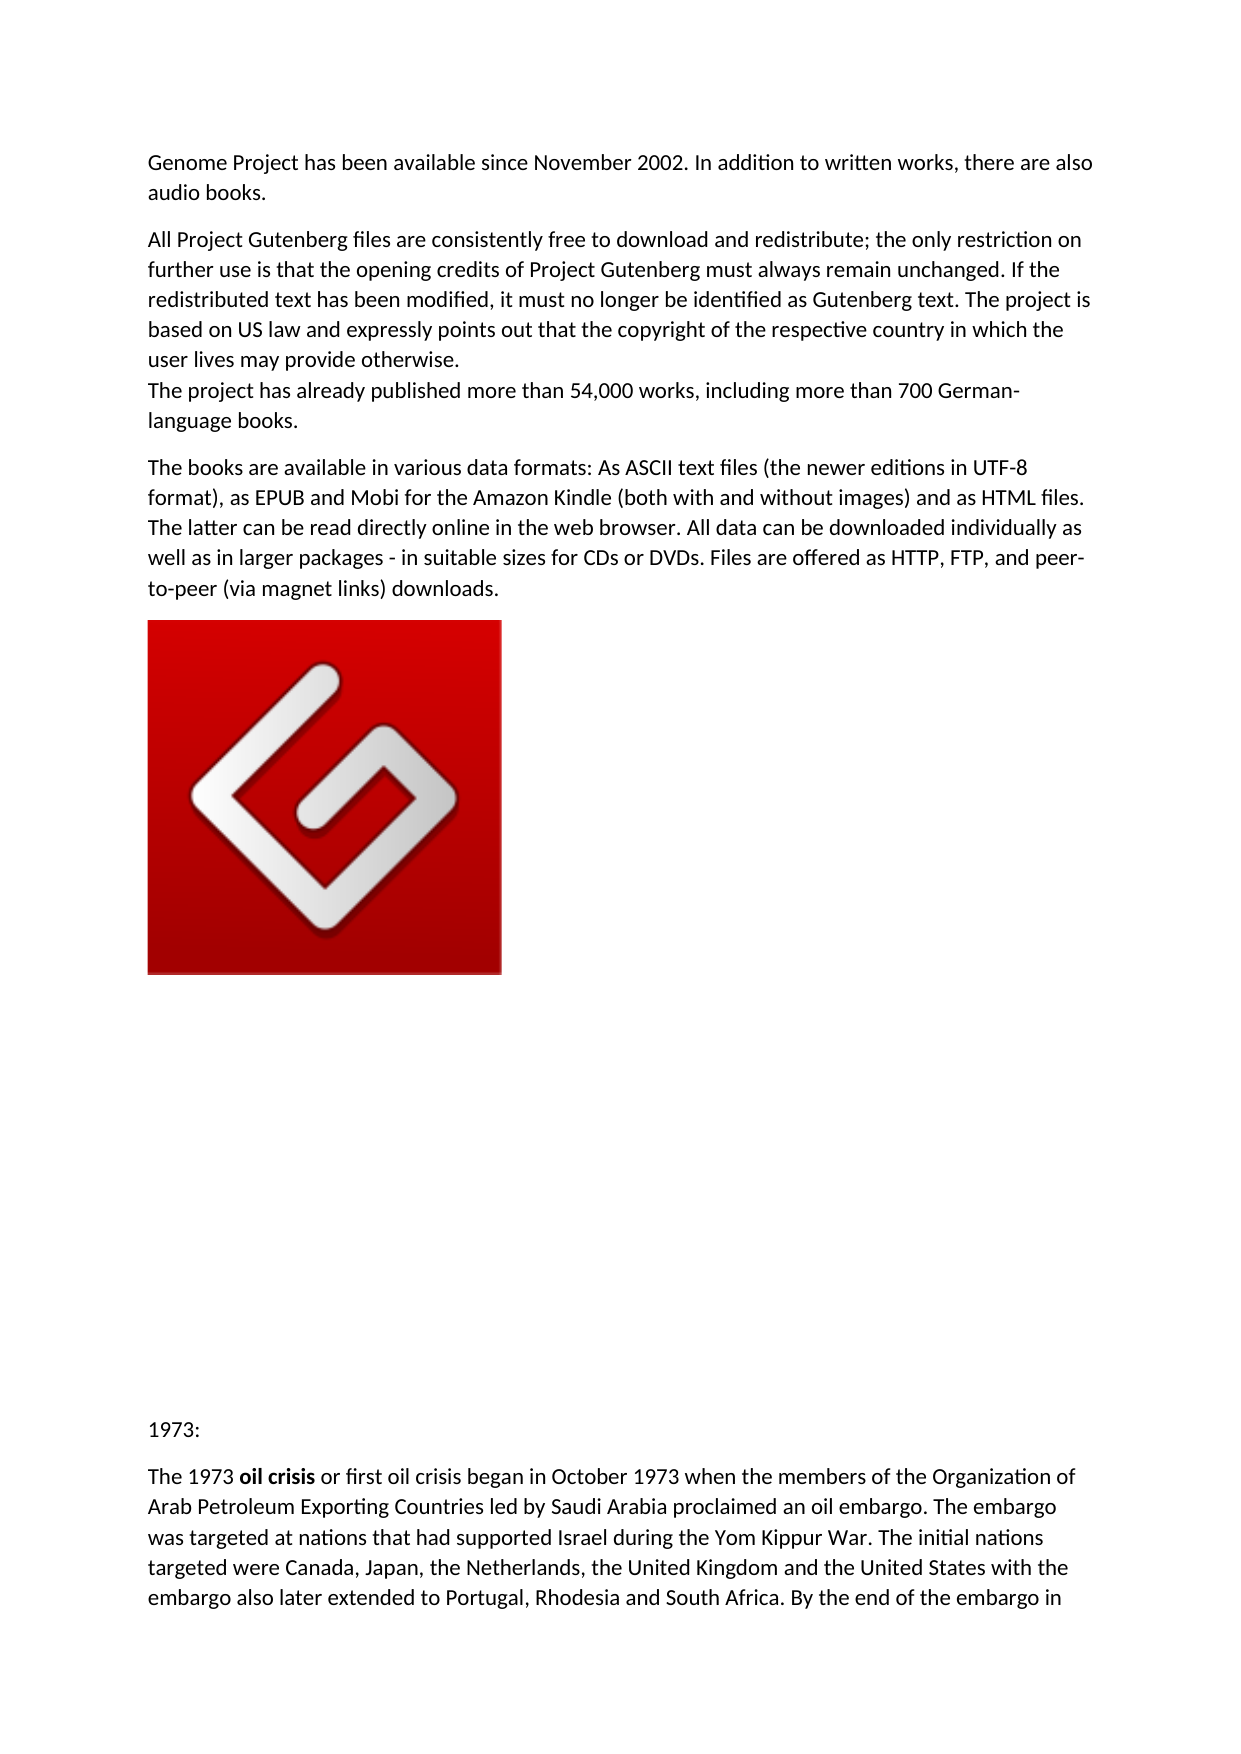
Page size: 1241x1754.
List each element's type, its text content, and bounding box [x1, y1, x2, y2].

picture [147, 620, 502, 975]
text All Project Gutenberg files are consistently free to download and redistribute; the only restriction on further use is that the opening credits of Project Gutenberg must always remain unchanged. If the redistributed text has been modified, it must no longer be identified as Gutenberg text. The project is based on US law and expressly points out that the copyright of the respective country in which the user lives may provide otherwise. The project has already published more than 54,000 works, including more than 700 German-language books. [148, 225, 1093, 434]
text The books are available in various data formats: As ASCII text files (the newer editions in UTF-8 format), as EPUB and Mobi for the Amazon Kindle (both with and without images) and as HTML files. The latter can be read directly online in the web browser. All data can be downloaded individually as well as in larger packages - in suitable sizes for CDs or DVDs. Files are offered as HTTP, FTP, and peer-to-peer (via magnet links) downloads. [148, 453, 1093, 602]
text 1973: [148, 1415, 1093, 1443]
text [148, 148, 1093, 206]
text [148, 1462, 1093, 1611]
